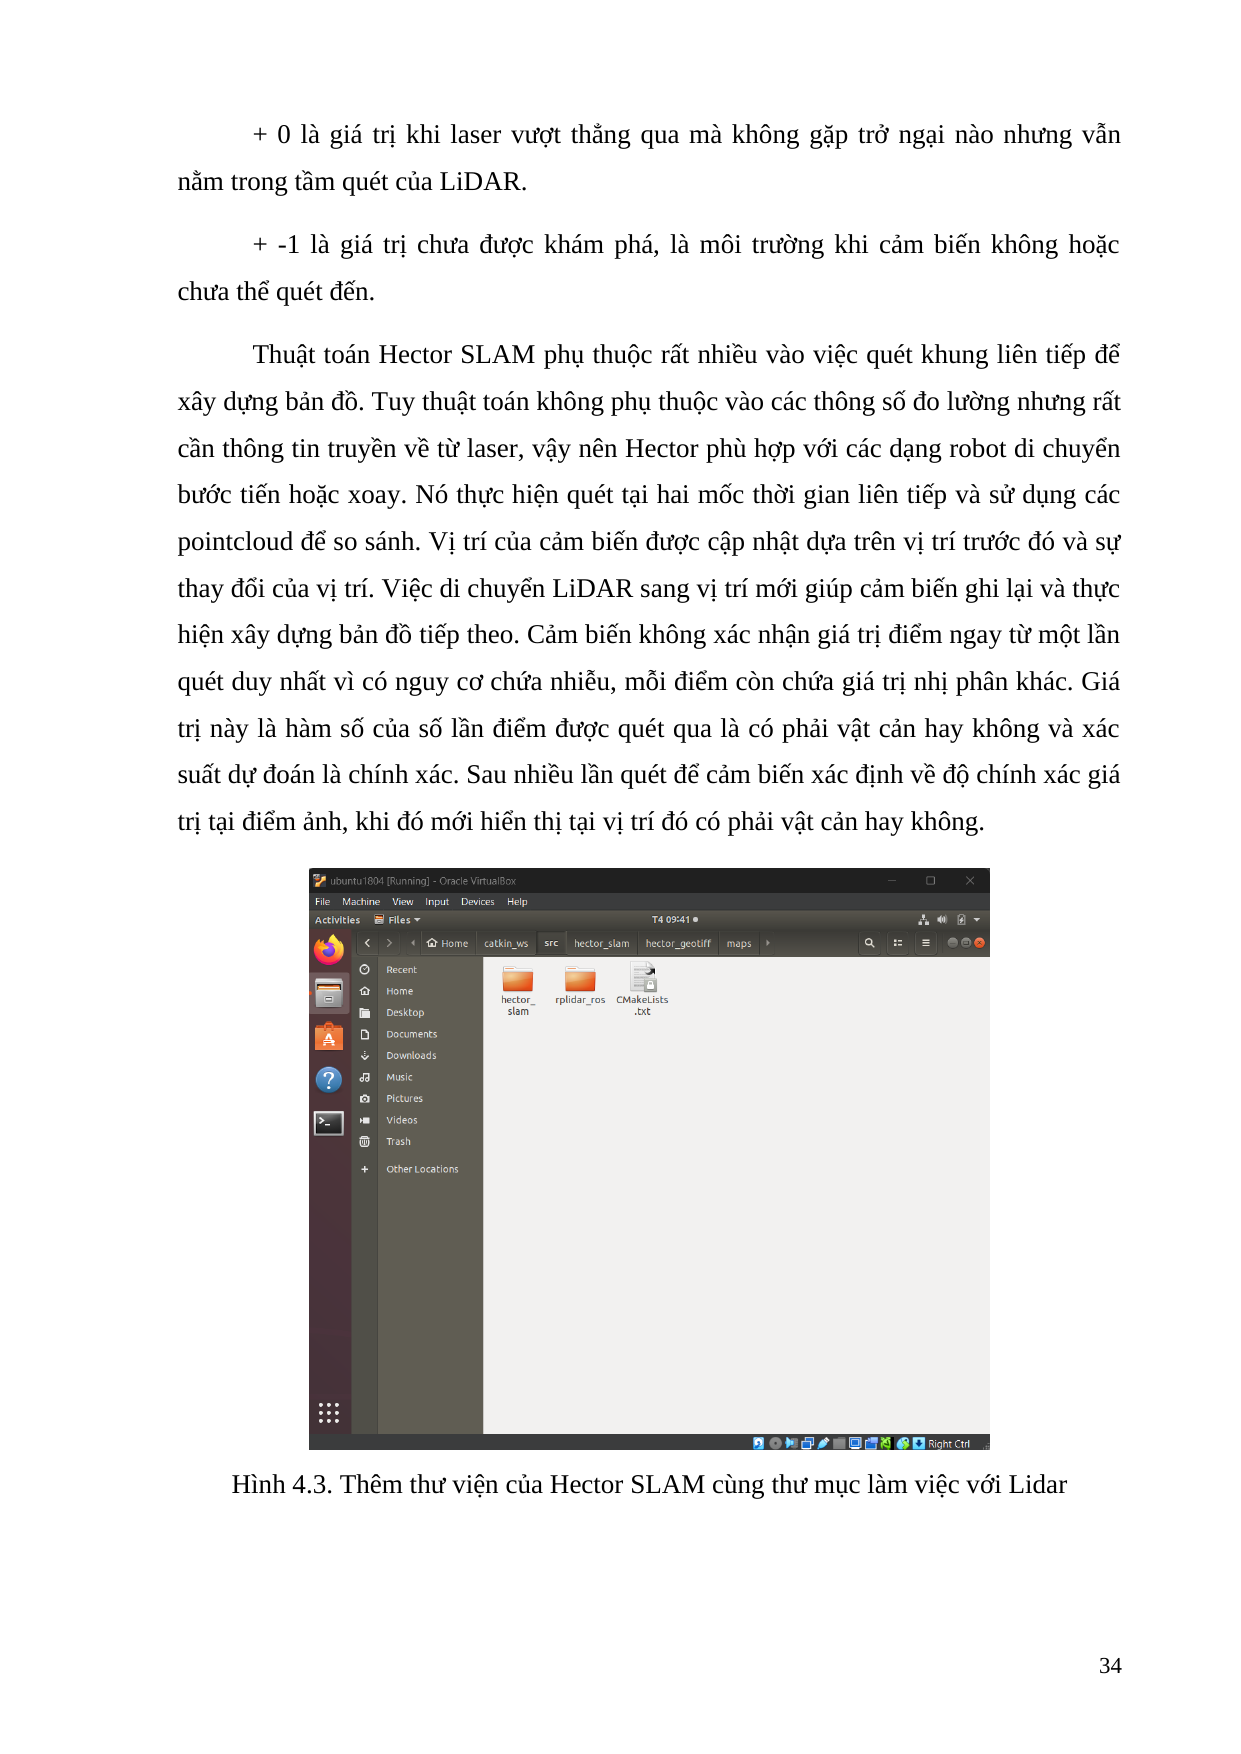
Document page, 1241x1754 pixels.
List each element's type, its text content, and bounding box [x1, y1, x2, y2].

text + 0 là giá trị khi laser vượt thẳng qua mà không gặp trở ngại nào nhưng vẫn nằm trong tầm quét của LiDAR. [177, 118, 1122, 196]
picture [309, 868, 990, 1450]
text + -1 là giá trị chưa được khám phá, là môi trường khi cảm biến không hoặc chưa thể quét đến. [177, 228, 1122, 306]
text Hình 4.3. Thêm thư viện của Hector SLAM cùng thư mục làm việc với Lidar [177, 1468, 1122, 1499]
text Thuật toán Hector SLAM phụ thuộc rất nhiều vào việc quét khung liên tiếp để xây dựng bản đồ. Tuy thuật toán không phụ thuộc vào các thông số đo lường nhưng rất cần thông tin truyền về từ laser, vậy nên Hector phù hợp với các dạng robot di chuyển bước tiến hoặc xoay. Nó thực hiện quét tại hai mốc thời gian liên tiếp và sử dụng các pointcloud để so sánh. Vị trí của cảm biến được cập nhật dựa trên vị trí trước đó và sự thay đổi của vị trí. Việc di chuyển LiDAR sang vị trí mới giúp cảm biến ghi lại và thực hiện xây dựng bản đồ tiếp theo. Cảm biến không xác nhận giá trị điểm ngay từ một lần quét duy nhất vì có nguy cơ chứa nhiễu, mỗi điểm còn chứa giá trị nhị phân khác. Giá trị này là hàm số của số lần điểm được quét qua là có phải vật cản hay không và xác suất dự đoán là chính xác. Sau nhiều lần quét để cảm biến xác định về độ chính xác giá trị tại điểm ảnh, khi đó mới hiển thị tại vị trí đó có phải vật cản hay không. [177, 338, 1122, 836]
